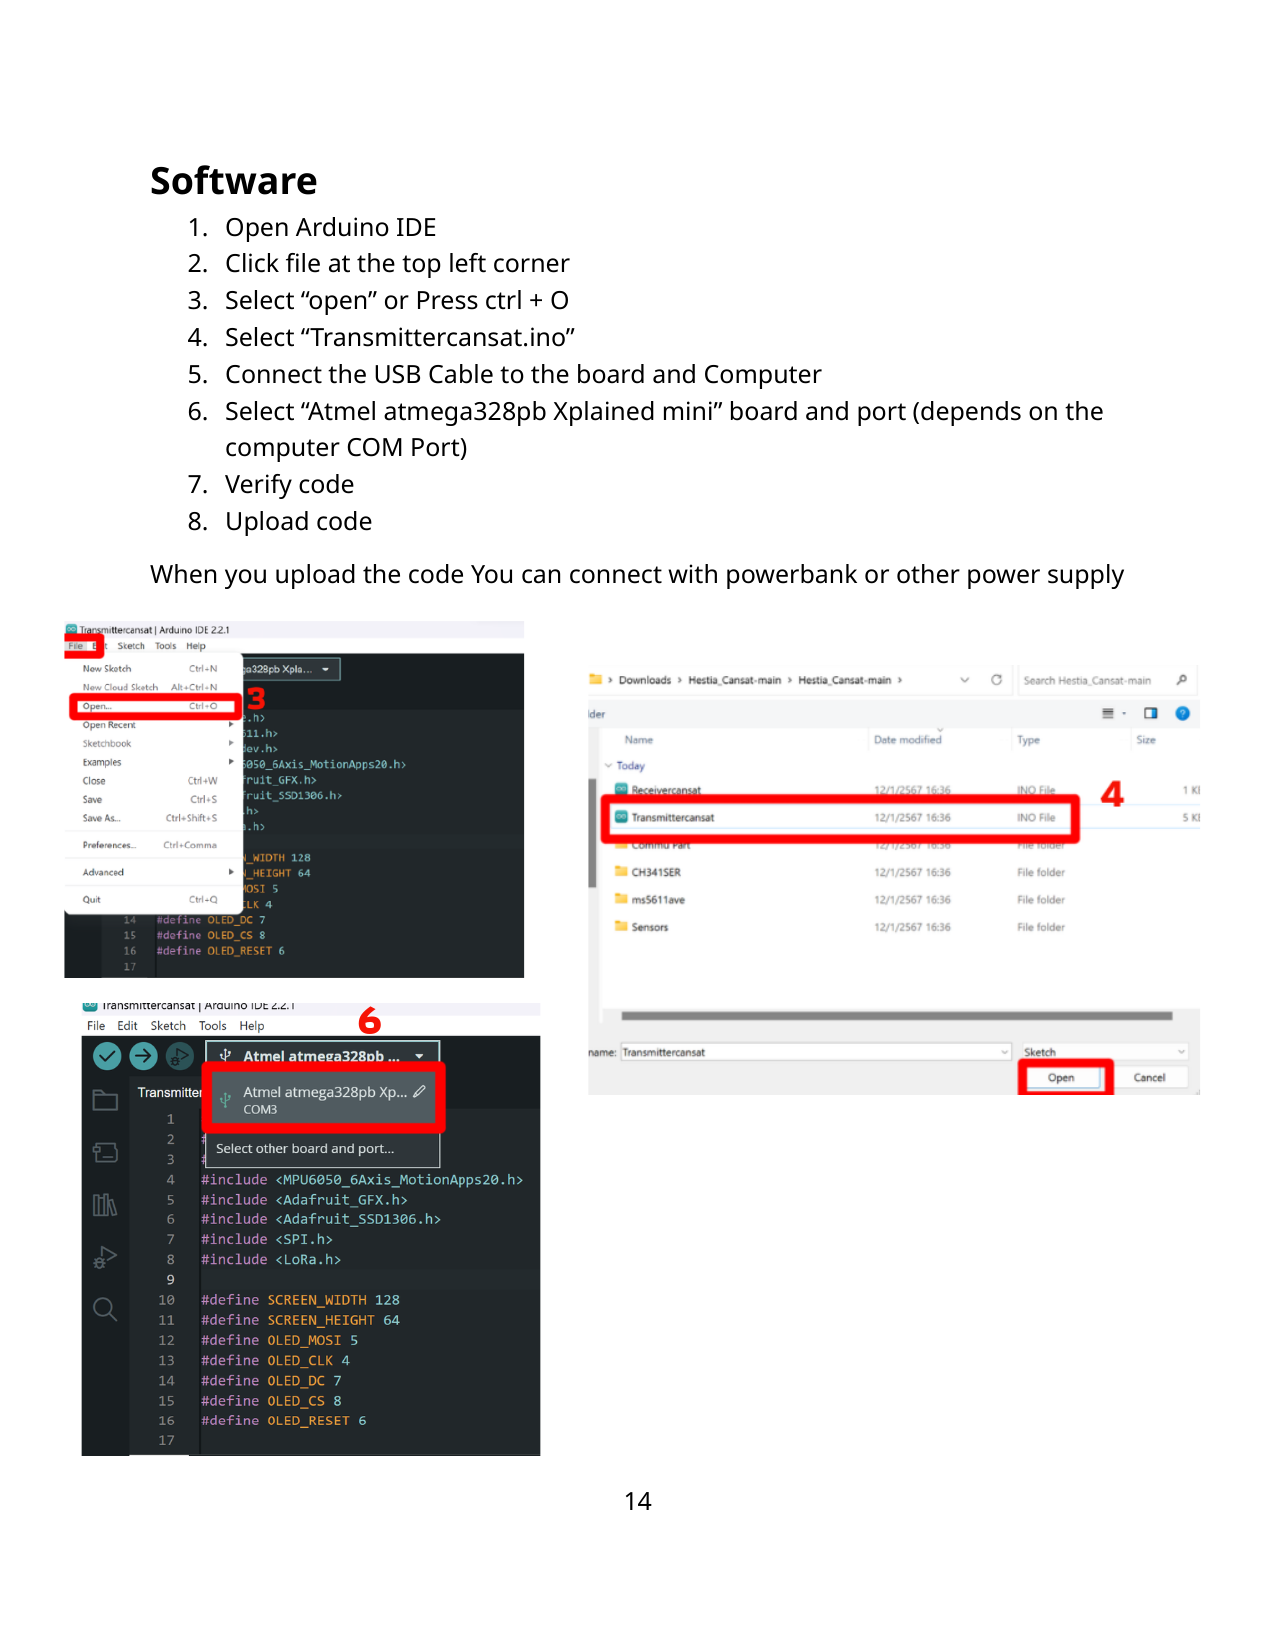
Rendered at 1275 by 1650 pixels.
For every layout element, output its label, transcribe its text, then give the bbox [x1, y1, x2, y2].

list Select “Atmel atmega328pb Xplained mini” board and port (depends on the computer COM Port) [187, 393, 1125, 464]
picture [588, 665, 1201, 1095]
list Select “Transmittercansat.ino” [187, 319, 1125, 354]
picture [60, 621, 525, 978]
text When you upload the code You can connect with powerbank or other power supply [150, 557, 1125, 591]
picture [81, 1003, 541, 1456]
list Click file at the top left corner [187, 246, 1125, 280]
subtitle Software [150, 154, 1125, 205]
list Open Arduino IDE [187, 209, 1125, 243]
list Connect the USB Cable to the board and Computer [187, 356, 1125, 390]
list Verify code [187, 467, 1125, 501]
list Select “open” or Press ctrl + O [187, 283, 1125, 317]
list Upload code [187, 503, 1125, 537]
